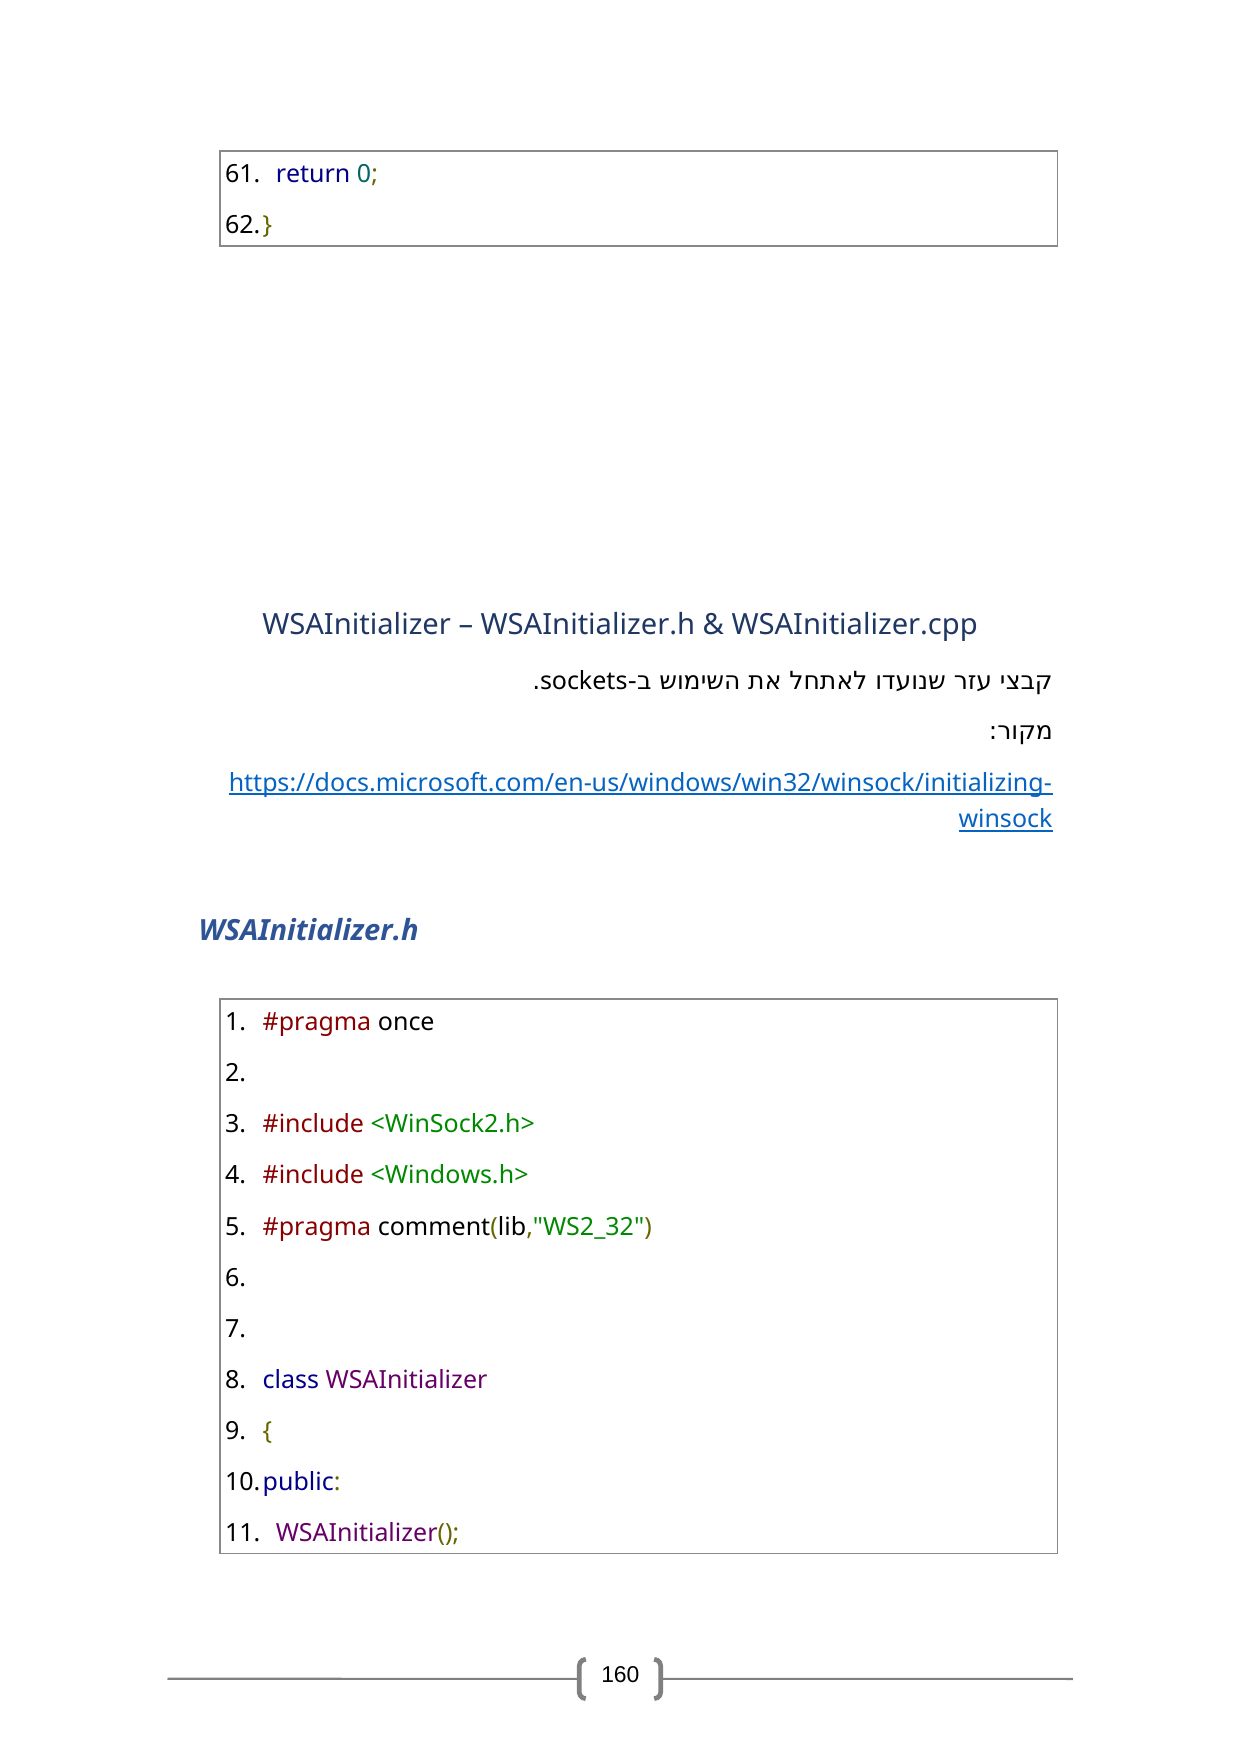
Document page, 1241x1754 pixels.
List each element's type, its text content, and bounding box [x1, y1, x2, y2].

list } [221, 201, 1057, 245]
text מקור: [187, 716, 1053, 745]
list #include <WinSock2.h> [221, 1100, 1057, 1140]
list class WSAInitializer [221, 1356, 1057, 1395]
subtitle WSAInitializer.h [187, 909, 1053, 949]
list public: [221, 1458, 1057, 1497]
list #include <Windows.h> [221, 1151, 1057, 1191]
subtitle WSAInitializer – WSAInitializer.h & WSAInitializer.cpp [187, 603, 1053, 643]
list return 0; [221, 152, 1057, 190]
text קבצי עזר שנועדו לאתחל את השימוש ב-sockets. [187, 663, 1053, 697]
text https://docs.microsoft.com/en-us/windows/win32/winsock/initializing-winsock [187, 764, 1053, 835]
list { [221, 1407, 1057, 1446]
list #pragma comment(lib,"WS2_32") [221, 1202, 1057, 1242]
list WSAInitializer(); [221, 1509, 1057, 1553]
list #pragma once [221, 1000, 1057, 1038]
